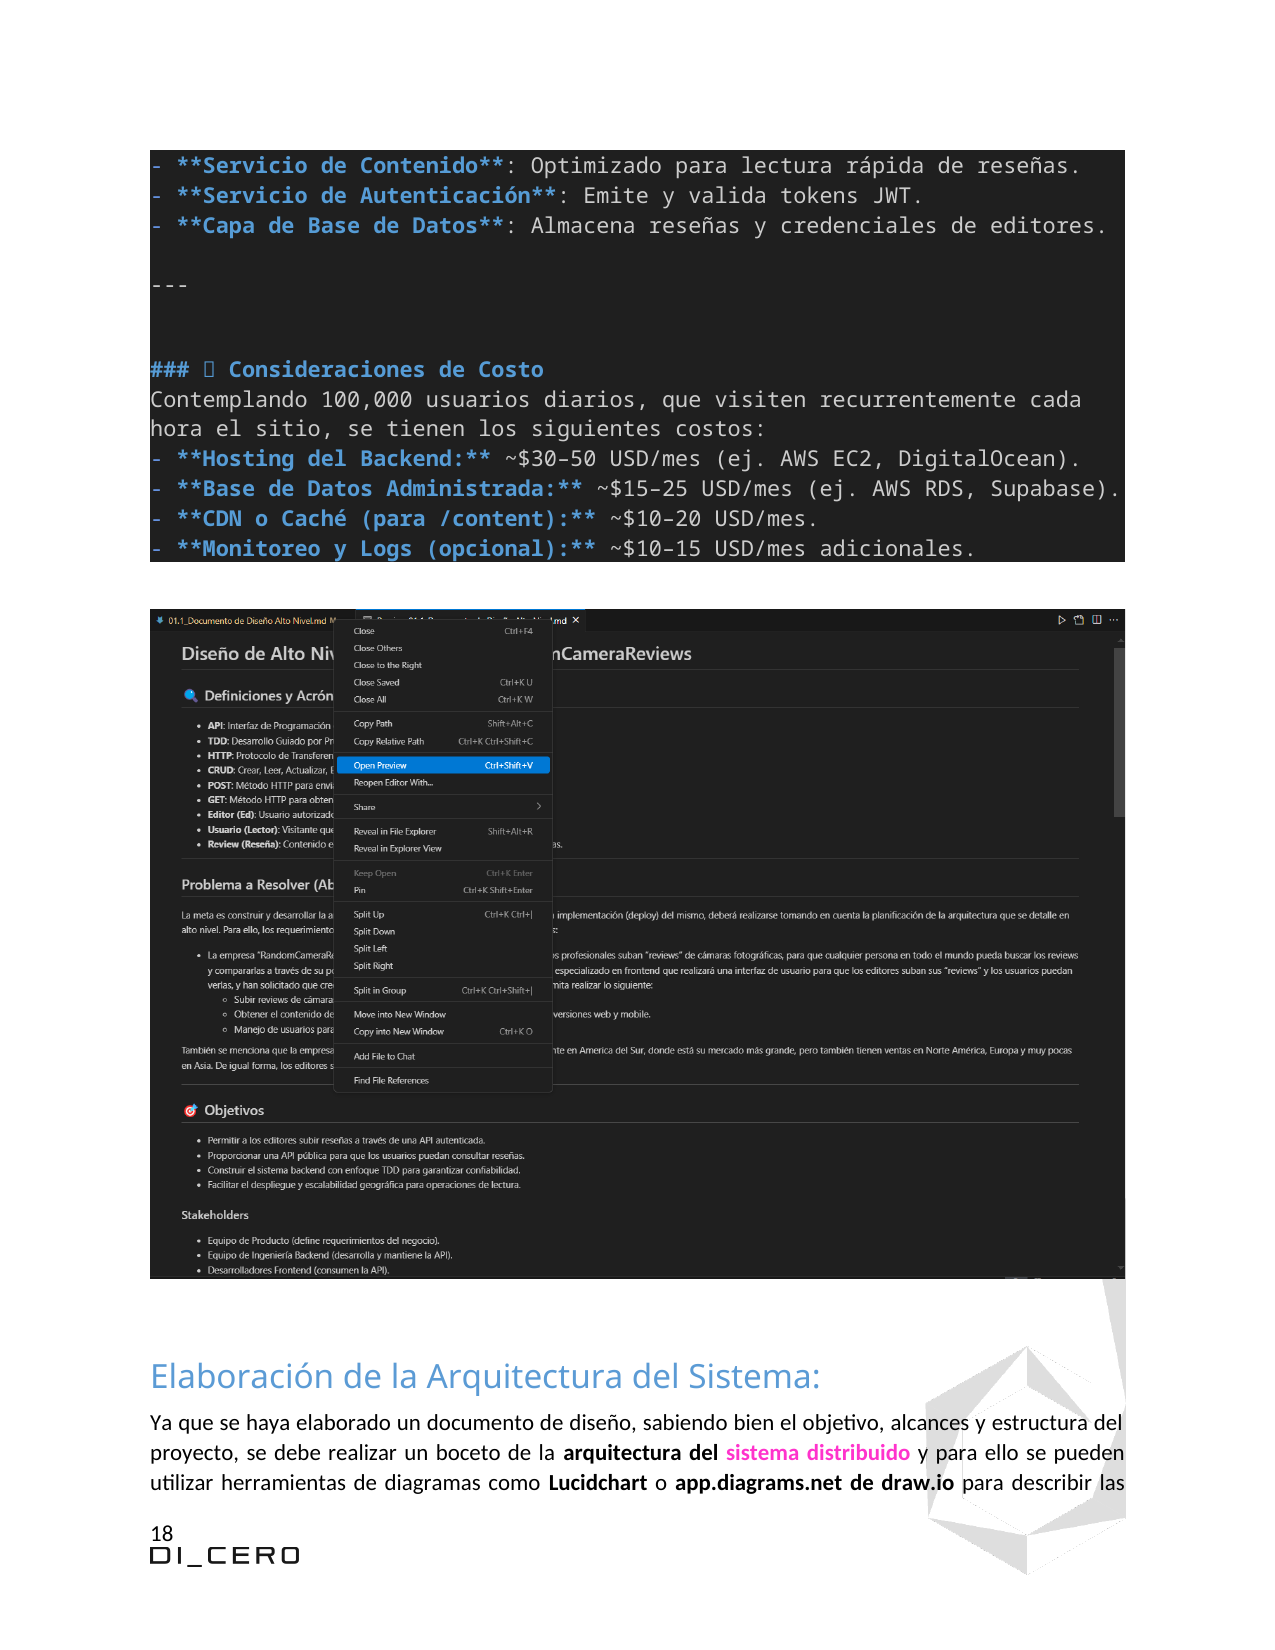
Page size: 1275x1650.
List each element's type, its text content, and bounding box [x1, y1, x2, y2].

text --- [150, 269, 1125, 299]
text - **Hosting del Backend:** ~$30–50 USD/mes (ej. AWS EC2, DigitalOcean). [150, 443, 1125, 473]
picture [150, 609, 1126, 1575]
text - **Capa de Base de Datos**: Almacena reseñas y credenciales de editores. [150, 209, 1125, 239]
text Contemplando 100,000 usuarios diarios, que visiten recurrentemente cada hora el sitio, se tienen los siguientes costos: [150, 383, 1125, 443]
text - **Base de Datos Administrada:** ~$15–25 USD/mes (ej. AWS RDS, Supabase). [150, 473, 1125, 503]
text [150, 1408, 1125, 1497]
subtitle Elaboración de la Arquitectura del Sistema: [150, 1353, 1125, 1398]
text ### 💸 Consideraciones de Costo [150, 354, 1125, 383]
text - **Servicio de Autenticación**: Emite y valida tokens JWT. [150, 180, 1125, 209]
text - **CDN o Caché (para /content):** ~$10–20 USD/mes. [150, 503, 1125, 532]
text - **Servicio de Contenido**: Optimizado para lectura rápida de reseñas. [150, 150, 1125, 180]
picture [150, 1547, 299, 1567]
text - **Monitoreo y Logs (opcional):** ~$10–15 USD/mes adicionales. [150, 532, 1125, 562]
